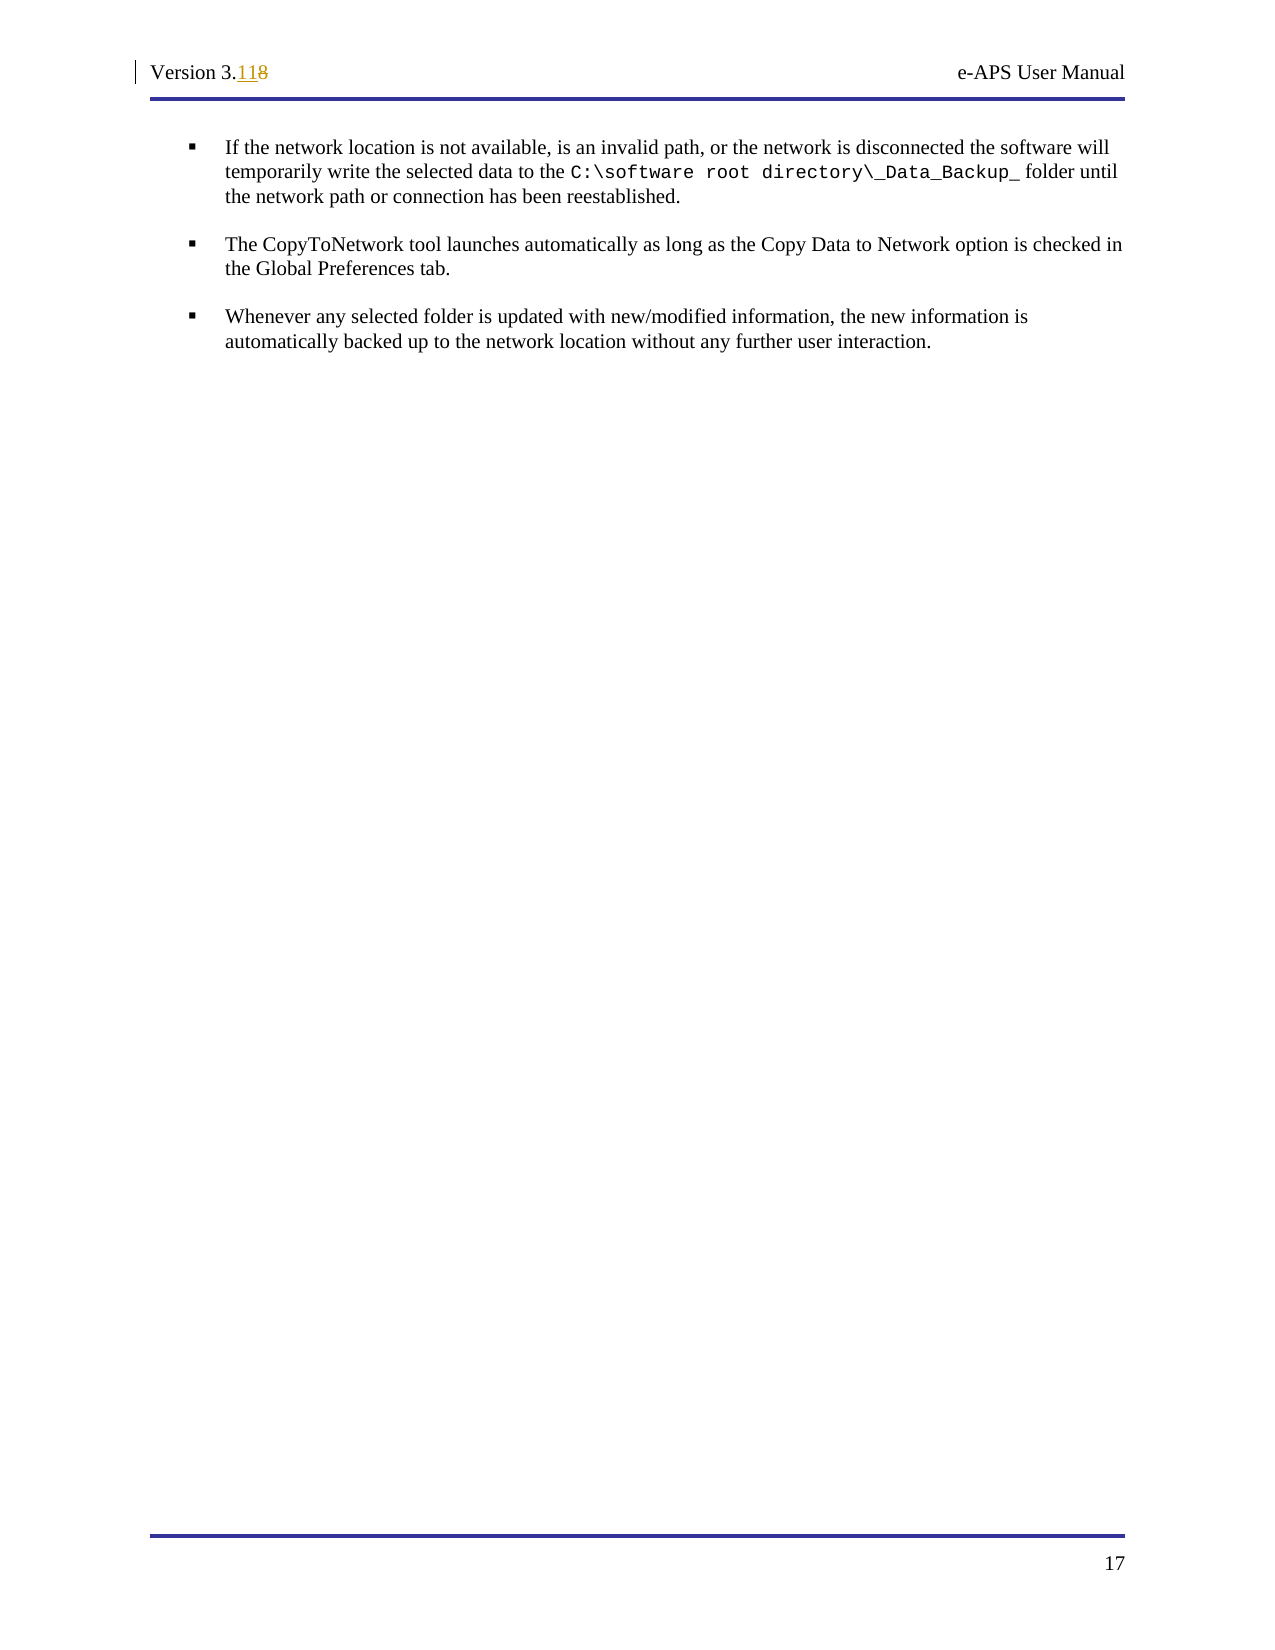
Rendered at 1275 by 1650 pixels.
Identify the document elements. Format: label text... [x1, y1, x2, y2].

list If the network location is not available, is an invalid path, or the network is disconnected the software will temporarily write the selected data to the C:\software root directory\_Data_Backup_ folder until the network path or connection has been reestablished. [187, 135, 1125, 208]
list Whenever any selected folder is updated with new/modified information, the new information is automatically backed up to the network location without any further user interaction. [187, 304, 1125, 353]
list The CopyToNetwork tool launches automatically as long as the Copy Data to Network option is checked in the Global Preferences tab. [187, 232, 1125, 280]
